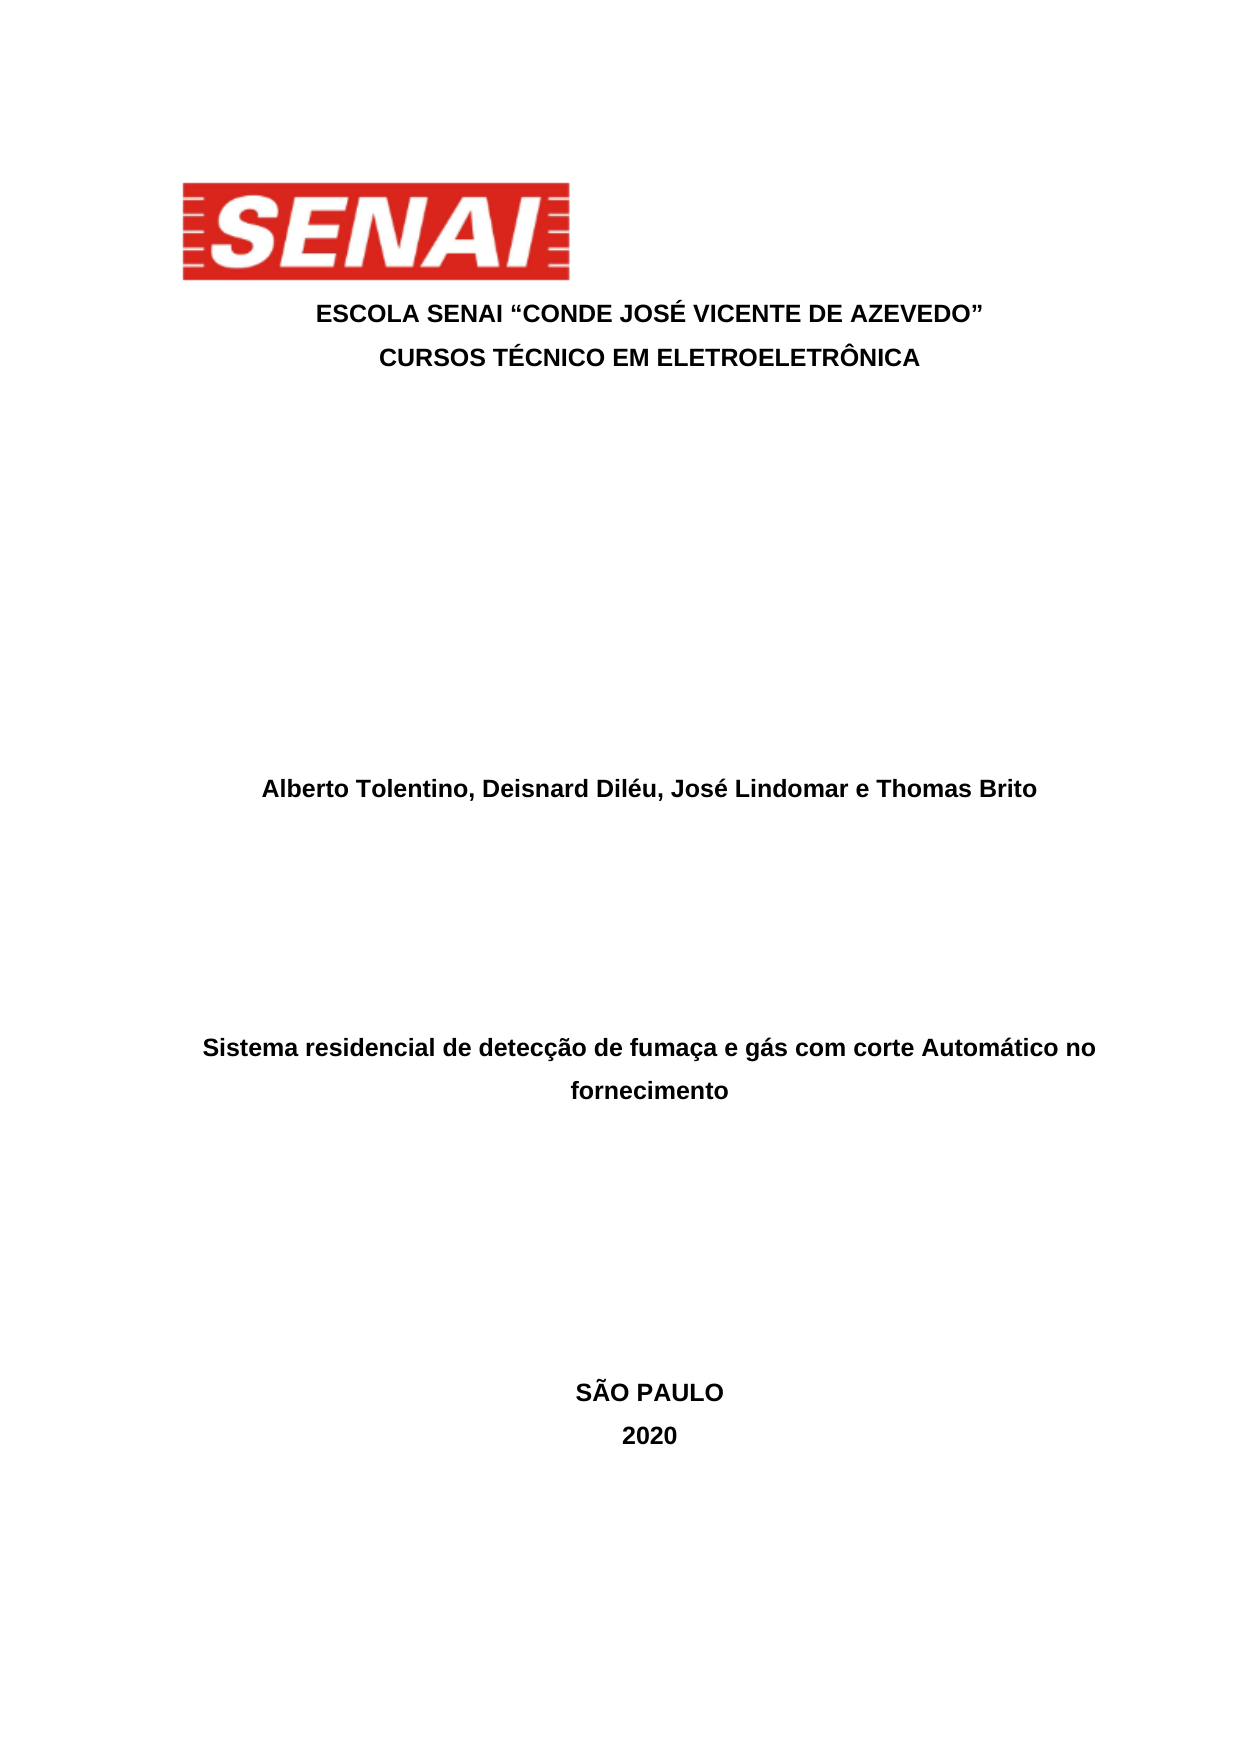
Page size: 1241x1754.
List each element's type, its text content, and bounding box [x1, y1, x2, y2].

subtitle CURSOS TÉCNICO EM ELETROELETRÔNICA [177, 342, 1122, 371]
picture [177, 177, 576, 285]
subtitle Alberto Tolentino, Deisnard Diléu, José Lindomar e Thomas Brito [177, 774, 1122, 802]
subtitle SÃO PAULO [177, 1377, 1122, 1406]
subtitle 2020 [177, 1421, 1122, 1449]
subtitle ESCOLA SENAI “CONDE JOSÉ VICENTE DE AZEVEDO” [177, 299, 1122, 328]
subtitle Sistema residencial de detecção de fumaça e gás com corte Automático no fornecimento [177, 1032, 1122, 1104]
